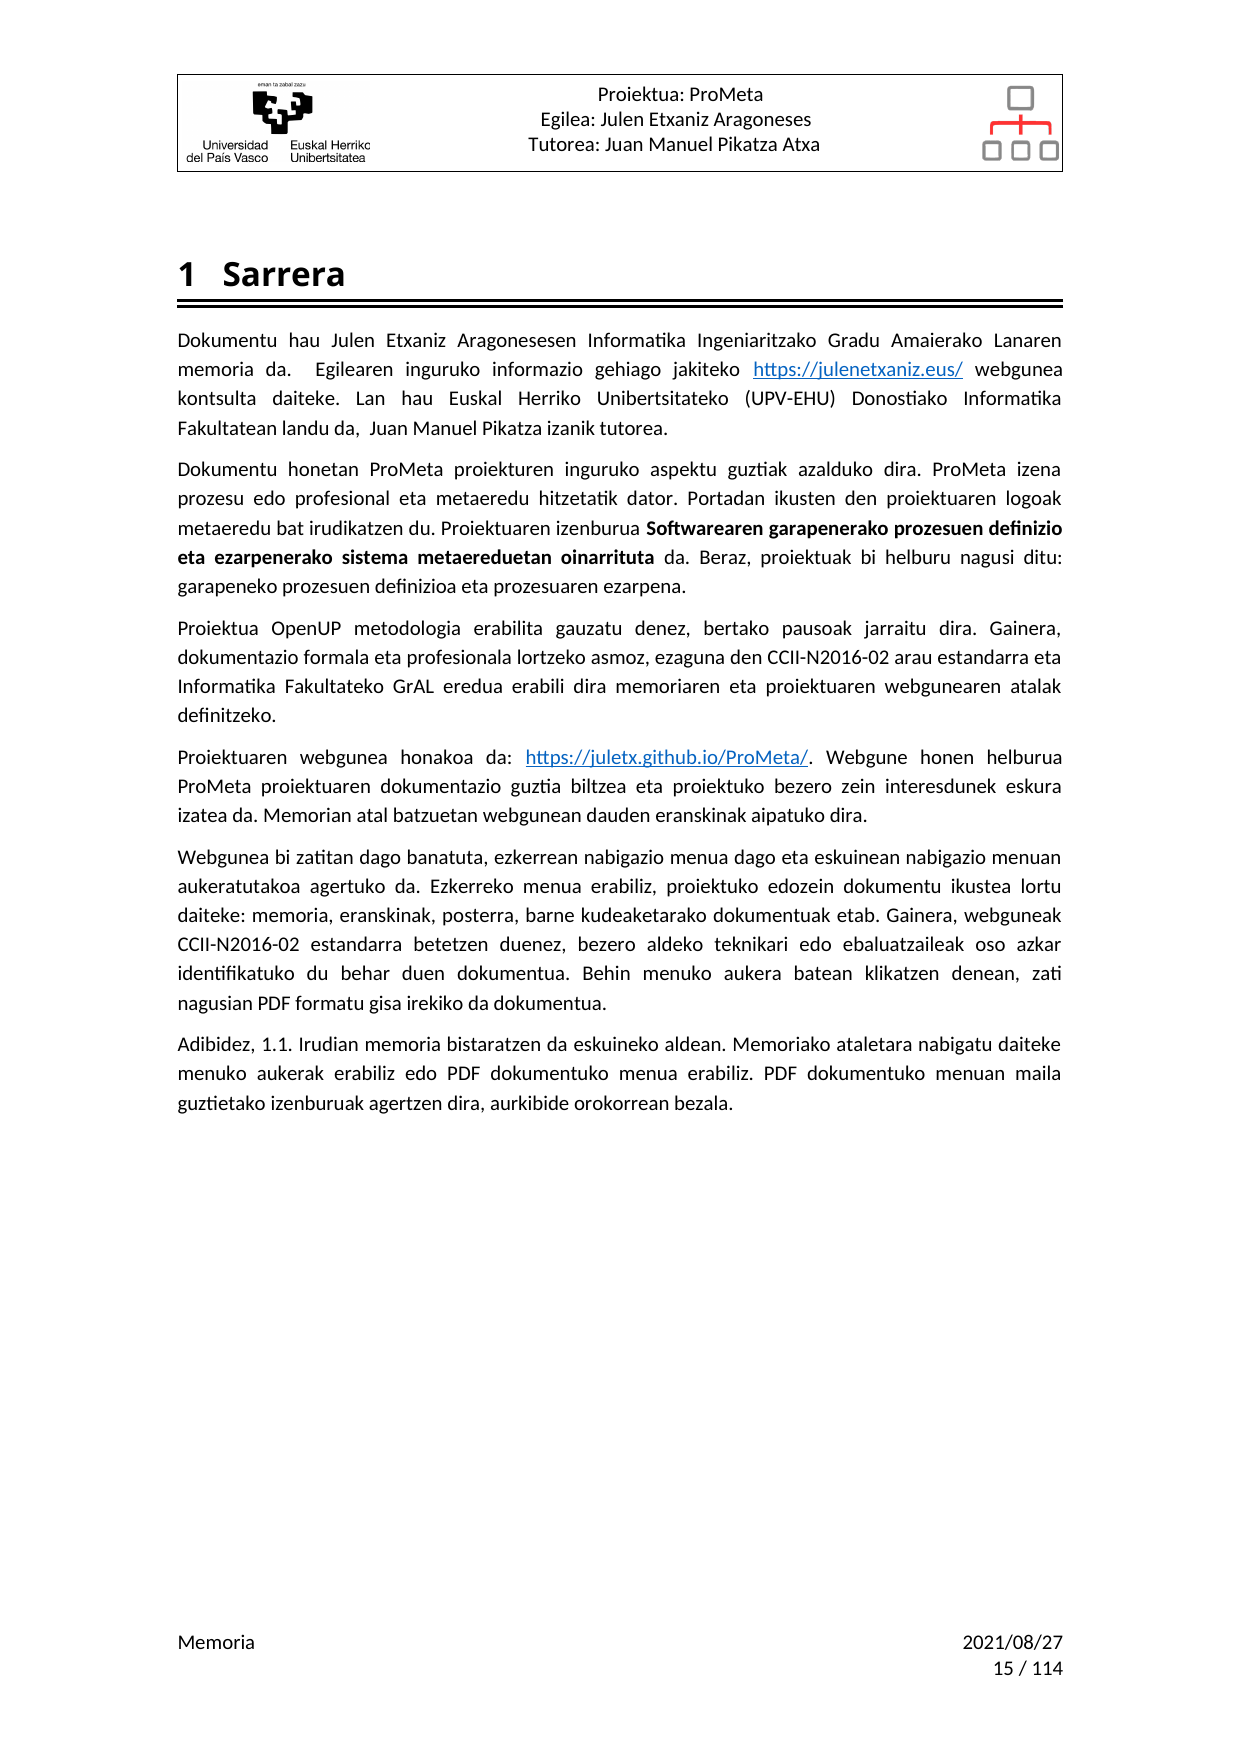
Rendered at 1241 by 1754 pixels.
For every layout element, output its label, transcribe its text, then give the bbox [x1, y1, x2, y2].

text Proiektuaren webgunea honakoa da: https://juletx.github.io/ProMeta/. Webgune honen helburua ProMeta proiektuaren dokumentazio guztia biltzea eta proiektuko bezero zein interesdunek eskura izatea da. Memorian atal batzuetan webgunean dauden eranskinak aipatuko dira. [177, 744, 1063, 828]
text Webgunea bi zatitan dago banatuta, ezkerrean nabigazio menua dago eta eskuinean nabigazio menuan aukeratutakoa agertuko da. Ezkerreko menua erabiliz, proiektuko edozein dokumentu ikustea lortu daiteke: memoria, eranskinak, posterra, barne kudeaketarako dokumentuak etab. Gainera, webguneak CCII-N2016-02 estandarra betetzen duenez, bezero aldeko teknikari edo ebaluatzaileak oso azkar identifikatuko du behar duen dokumentua. Behin menuko aukera batean klikatzen denean, zati nagusian PDF formatu gisa irekiko da dokumentua. [177, 844, 1063, 1015]
text Dokumentu honetan ProMeta proiekturen inguruko aspektu guztiak azalduko dira. ProMeta izena prozesu edo profesional eta metaeredu hitzetatik dator. Portadan ikusten den proiektuaren logoak metaeredu bat irudikatzen du. Proiektuaren izenburua Softwarearen garapenerako prozesuen definizio eta ezarpenerako sistema metaereduetan oinarrituta da. Beraz, proiektuak bi helburu nagusi ditu: garapeneko prozesuen definizioa eta prozesuaren ezarpena. [177, 456, 1063, 598]
picture [978, 80, 1060, 162]
text Proiektua OpenUP metodologia erabilita gauzatu denez, bertako pausoak jarraitu dira. Gainera, dokumentazio formala eta profesionala lortzeko asmoz, ezaguna den CCII-N2016-02 arau estandarra eta Informatika Fakultateko GrAL eredua erabili dira memoriaren eta proiektuaren webgunearen atalak definitzeko. [177, 615, 1063, 728]
text Dokumentu hau Julen Etxaniz Aragonesesen Informatika Ingeniaritzako Gradu Amaierako Lanaren memoria da. Egilearen inguruko informazio gehiago jakiteko https://julenetxaniz.eus/ webgunea kontsulta daiteke. Lan hau Euskal Herriko Unibertsitateko (UPV-EHU) Donostiako Informatika Fakultatean landu da, Juan Manuel Pikatza izanik tutorea. [177, 327, 1063, 440]
text Adibidez, 1.1. Irudian memoria bistaratzen da eskuineko aldean. Memoriako ataletara nabigatu daiteke menuko aukerak erabiliz edo PDF dokumentuko menua erabiliz. PDF dokumentuko menuan maila guztietako izenburuak agertzen dira, aurkibide orokorrean bezala. [177, 1031, 1063, 1115]
subtitle Sarrera [177, 251, 1063, 299]
picture [182, 81, 370, 162]
